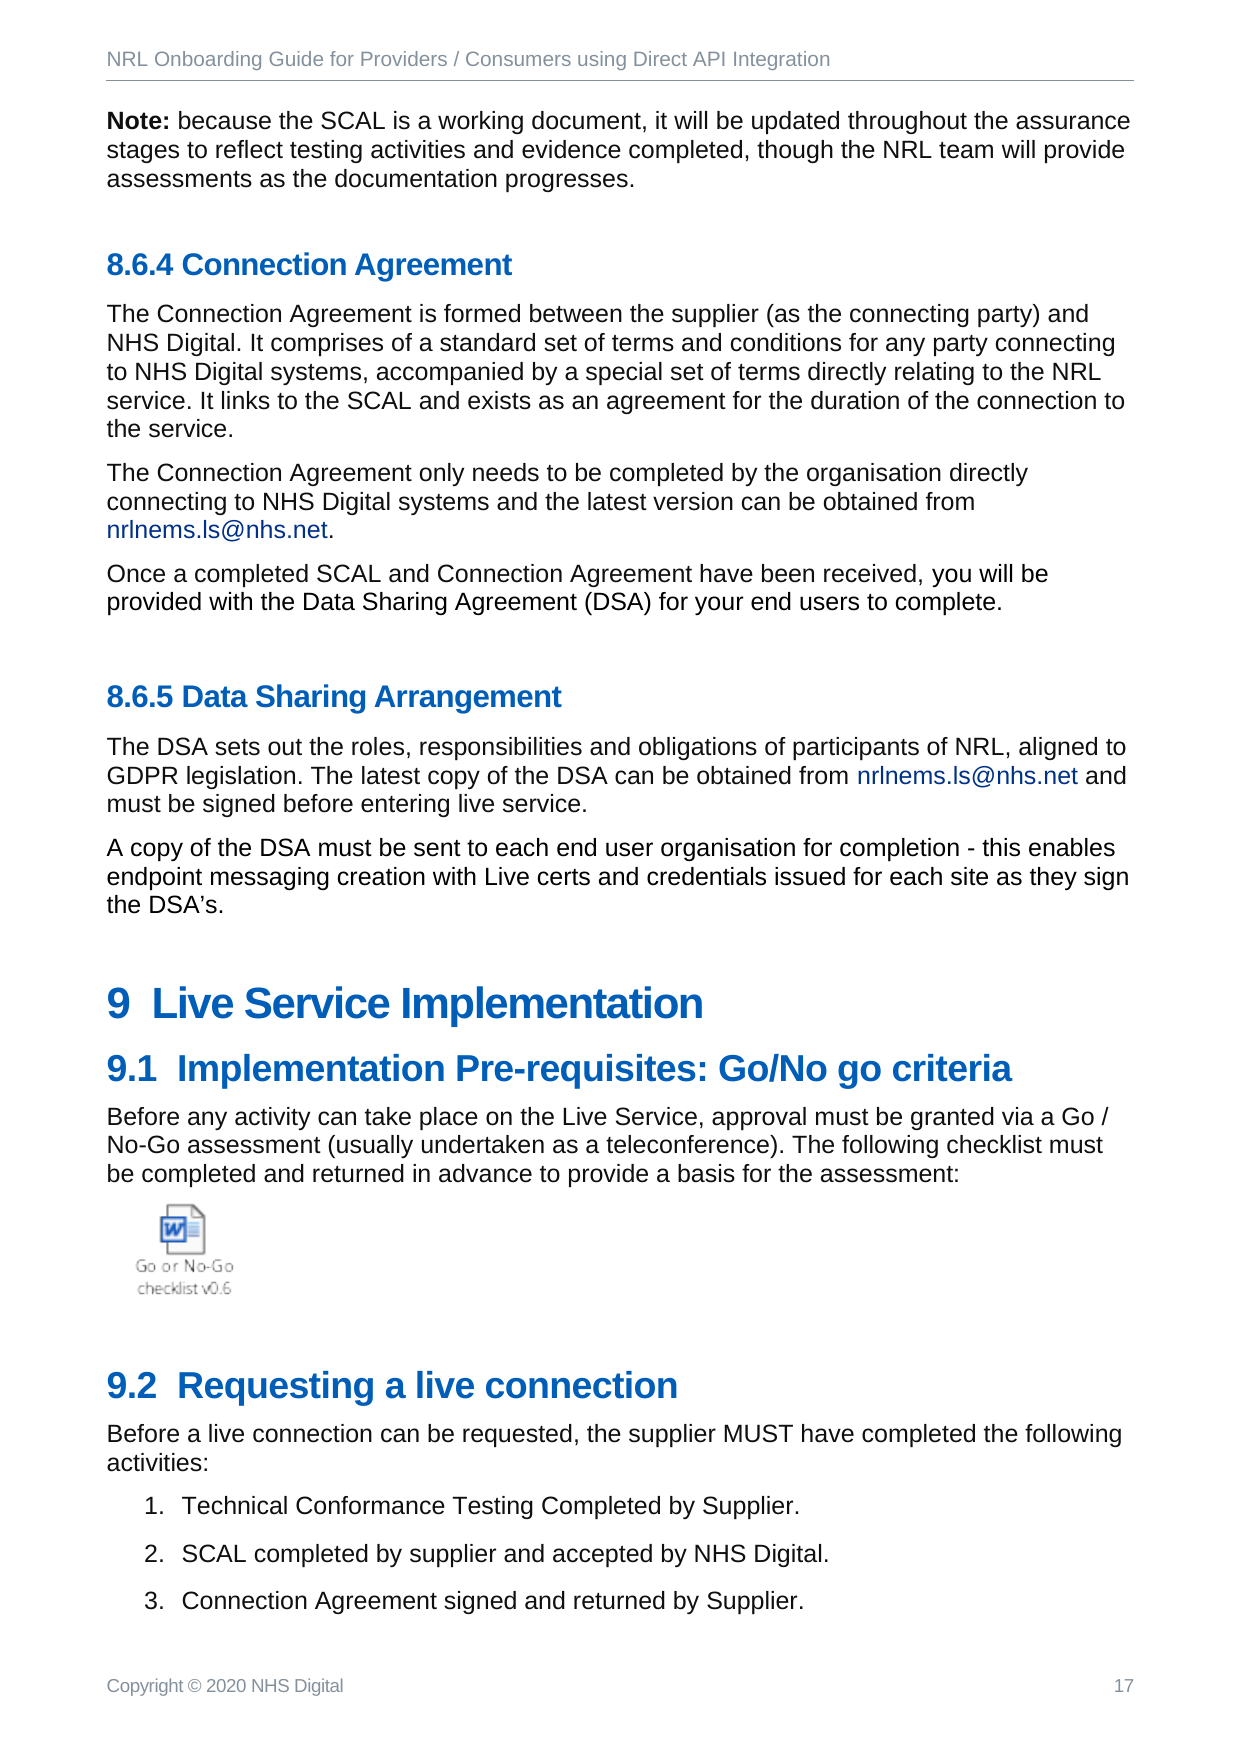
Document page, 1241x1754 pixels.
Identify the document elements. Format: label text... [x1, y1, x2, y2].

text Before any activity can take place on the Live Service, approval must be granted via a Go / No-Go assessment (usually undertaken as a teleconference). The following checklist must be completed and returned in advance to provide a basis for the assessment: [106, 1102, 1134, 1188]
text A copy of the DSA must be sent to each end user organisation for completion - this enables endpoint messaging creation with Live certs and credentials issued for each site as they sign the DSA’s. [106, 833, 1134, 919]
text The Connection Agreement only needs to be completed by the organisation directly connecting to NHS Digital systems and the latest version can be obtained from nrlnems.ls@nhs.net. [106, 458, 1134, 544]
text The DSA sets out the roles, responsibilities and obligations of participants of NRL, aligned to GDPR legislation. The latest copy of the DSA can be obtained from nrlnems.ls@nhs.net and must be signed before entering live service. [106, 732, 1134, 818]
subtitle Implementation Pre-requisites: Go/No go criteria [106, 1046, 1134, 1089]
subtitle Requesting a live connection [106, 1363, 1134, 1407]
list Connection Agreement signed and returned by Supplier. [144, 1586, 1134, 1615]
subtitle Connection Agreement [106, 246, 1134, 282]
list SCAL completed by supplier and accepted by NHS Digital. [144, 1539, 1134, 1567]
subtitle Live Service Implementation [106, 977, 1134, 1027]
text Before a live connection can be requested, the supplier MUST have completed the following activities: [106, 1419, 1134, 1477]
list Technical Conformance Testing Completed by Supplier. [144, 1491, 1134, 1520]
subtitle Data Sharing Arrangement [106, 678, 1134, 714]
text Note: because the SCAL is a working document, it will be updated throughout the assurance stages to reflect testing activities and evidence completed, though the NRL team will provide assessments as the documentation progresses. [106, 106, 1134, 193]
text The Connection Agreement is formed between the supplier (as the connecting party) and NHS Digital. It comprises of a standard set of terms and conditions for any party connecting to NHS Digital systems, accompanied by a special set of terms directly relating to the NRL service. It links to the SCAL and exists as an agreement for the duration of the connection to the service. [106, 299, 1134, 443]
text Once a completed SCAL and Connection Agreement have been received, you will be provided with the Data Sharing Agreement (DSA) for your end users to complete. [106, 559, 1134, 616]
